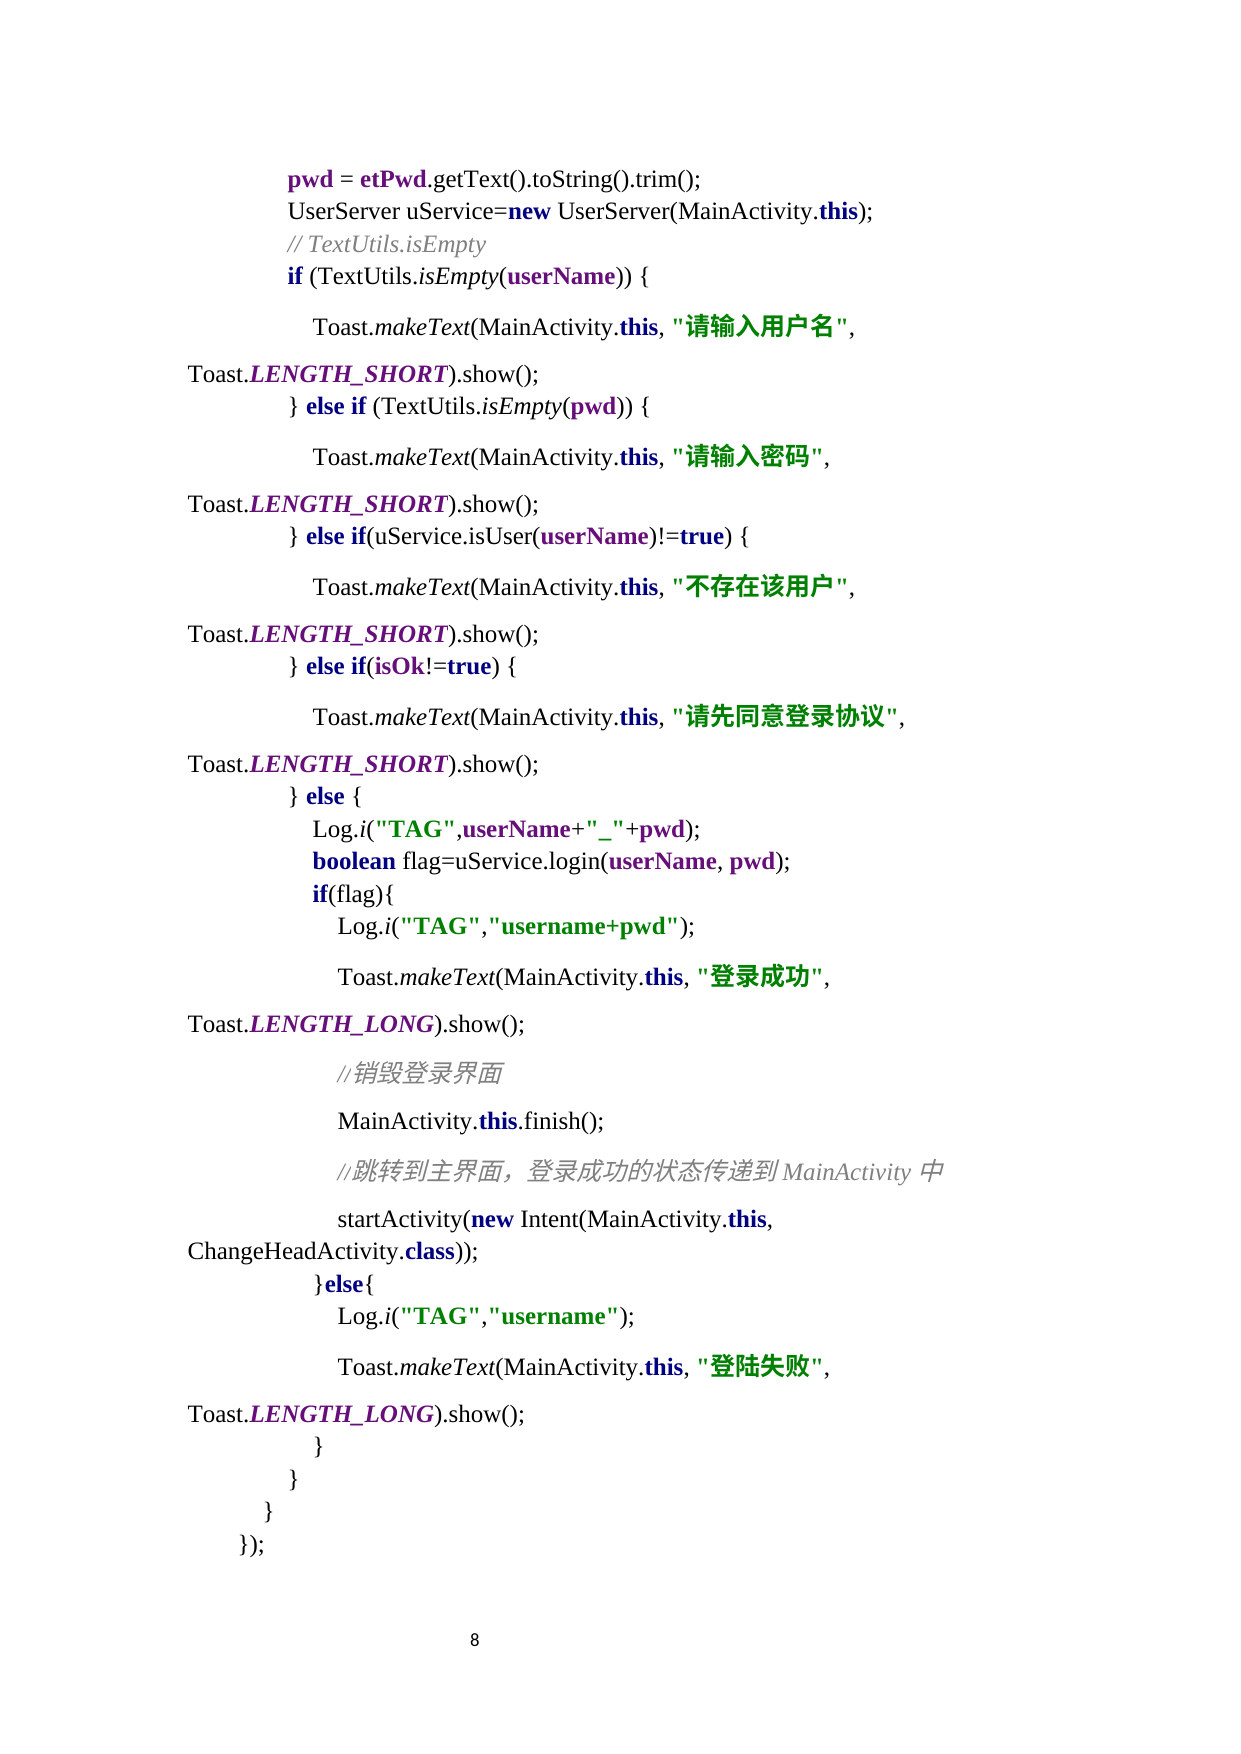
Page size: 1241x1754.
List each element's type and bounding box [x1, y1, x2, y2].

text [187, 162, 1053, 1559]
